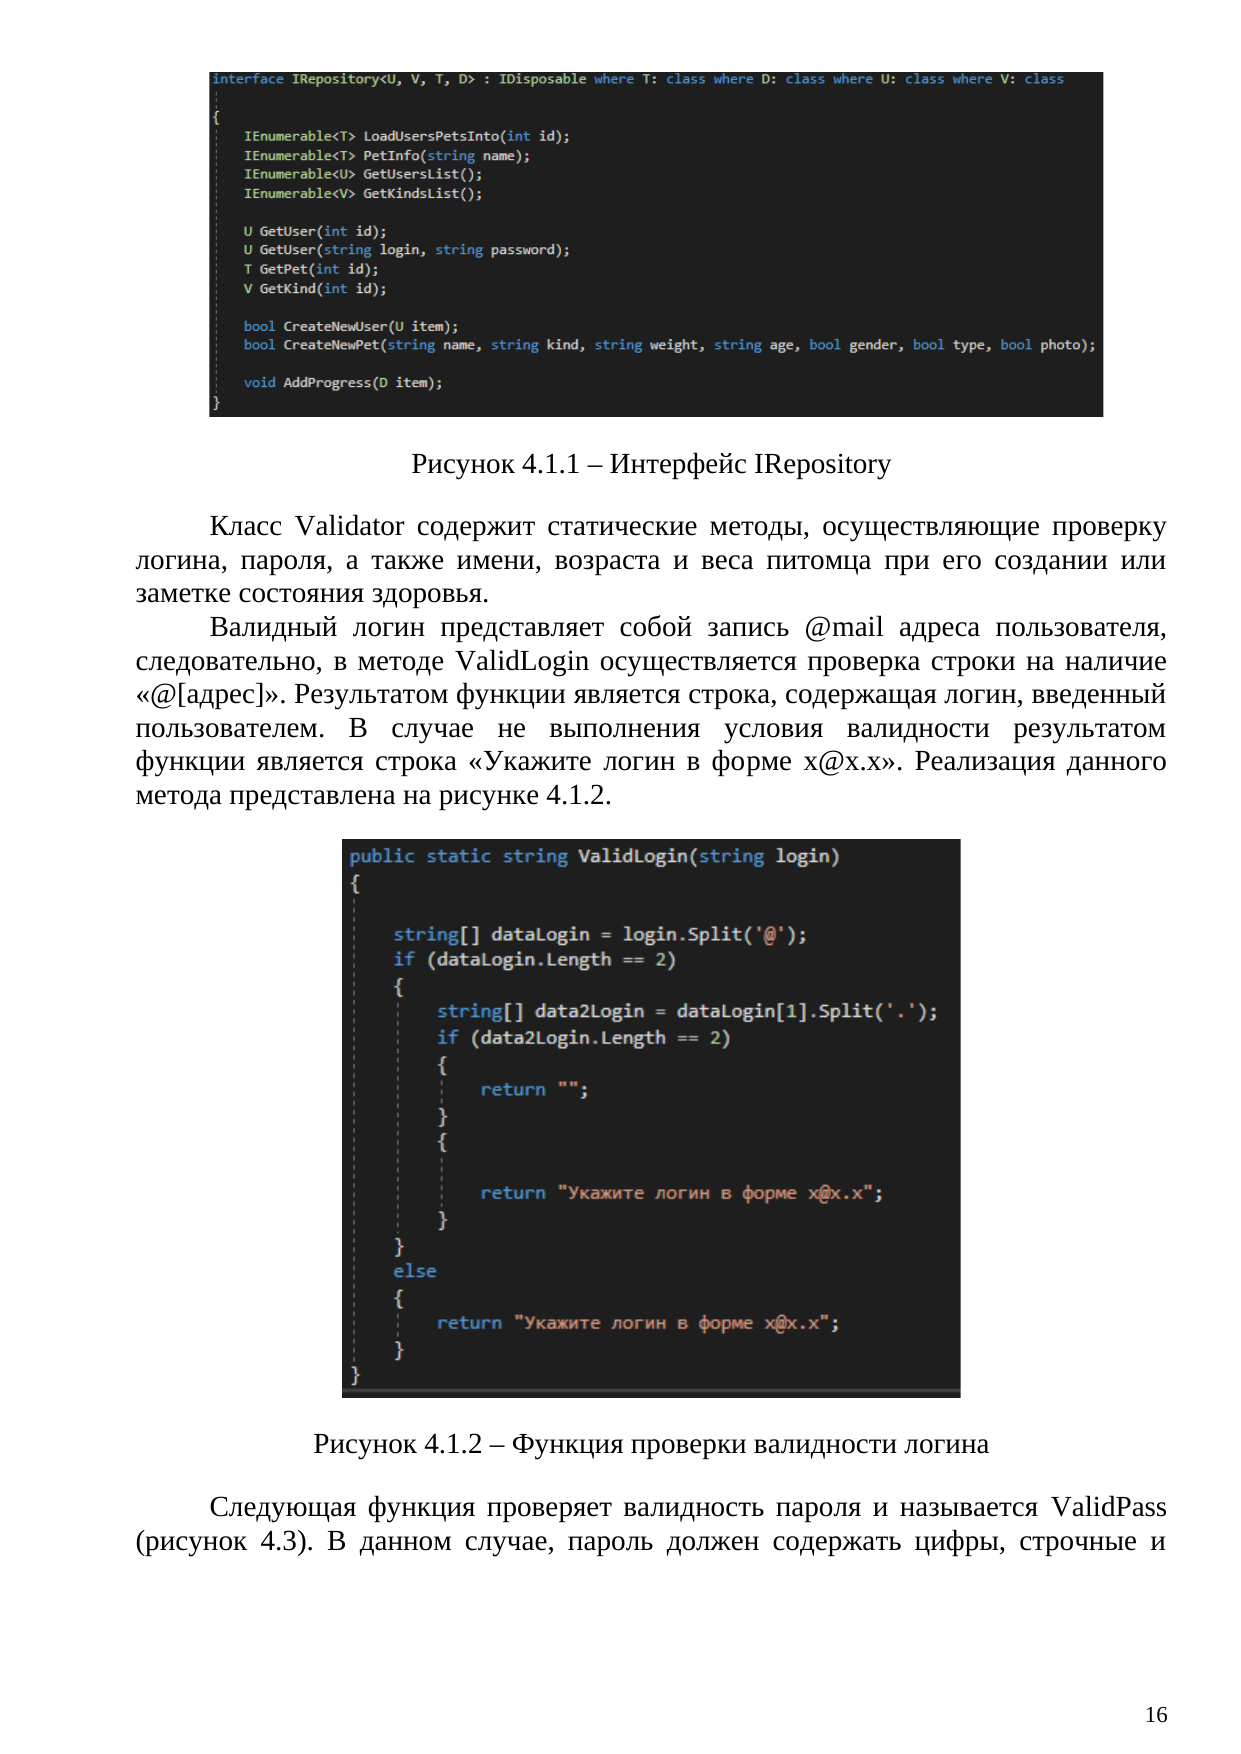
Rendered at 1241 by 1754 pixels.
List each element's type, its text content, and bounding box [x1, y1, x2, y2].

text Валидный логин представляет собой запись @mail адреса пользователя, следовательно, в методе ValidLogin осуществляется проверка строки на наличие «@[адрес]». Результатом функции является строка, содержащая логин, введенный пользователем. В случае не выполнения условия валидности результатом функции является строка «Укажите логин в форме х@х.х». Реализация данного метода представлена на рисунке 4.1.2. [135, 609, 1167, 810]
text Рисунок 4.1.1 – Интерфейс IRepository [135, 446, 1167, 479]
text Класс Validator содержит статические методы, осуществляющие проверку логина, пароля, а также имени, возраста и веса питомца при его создании или заметке состояния здоровья. [135, 508, 1167, 609]
text Рисунок 4.1.2 – Функция проверки валидности логина [135, 1426, 1167, 1460]
picture [342, 839, 961, 1398]
picture [209, 72, 1104, 417]
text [135, 1489, 1167, 1556]
